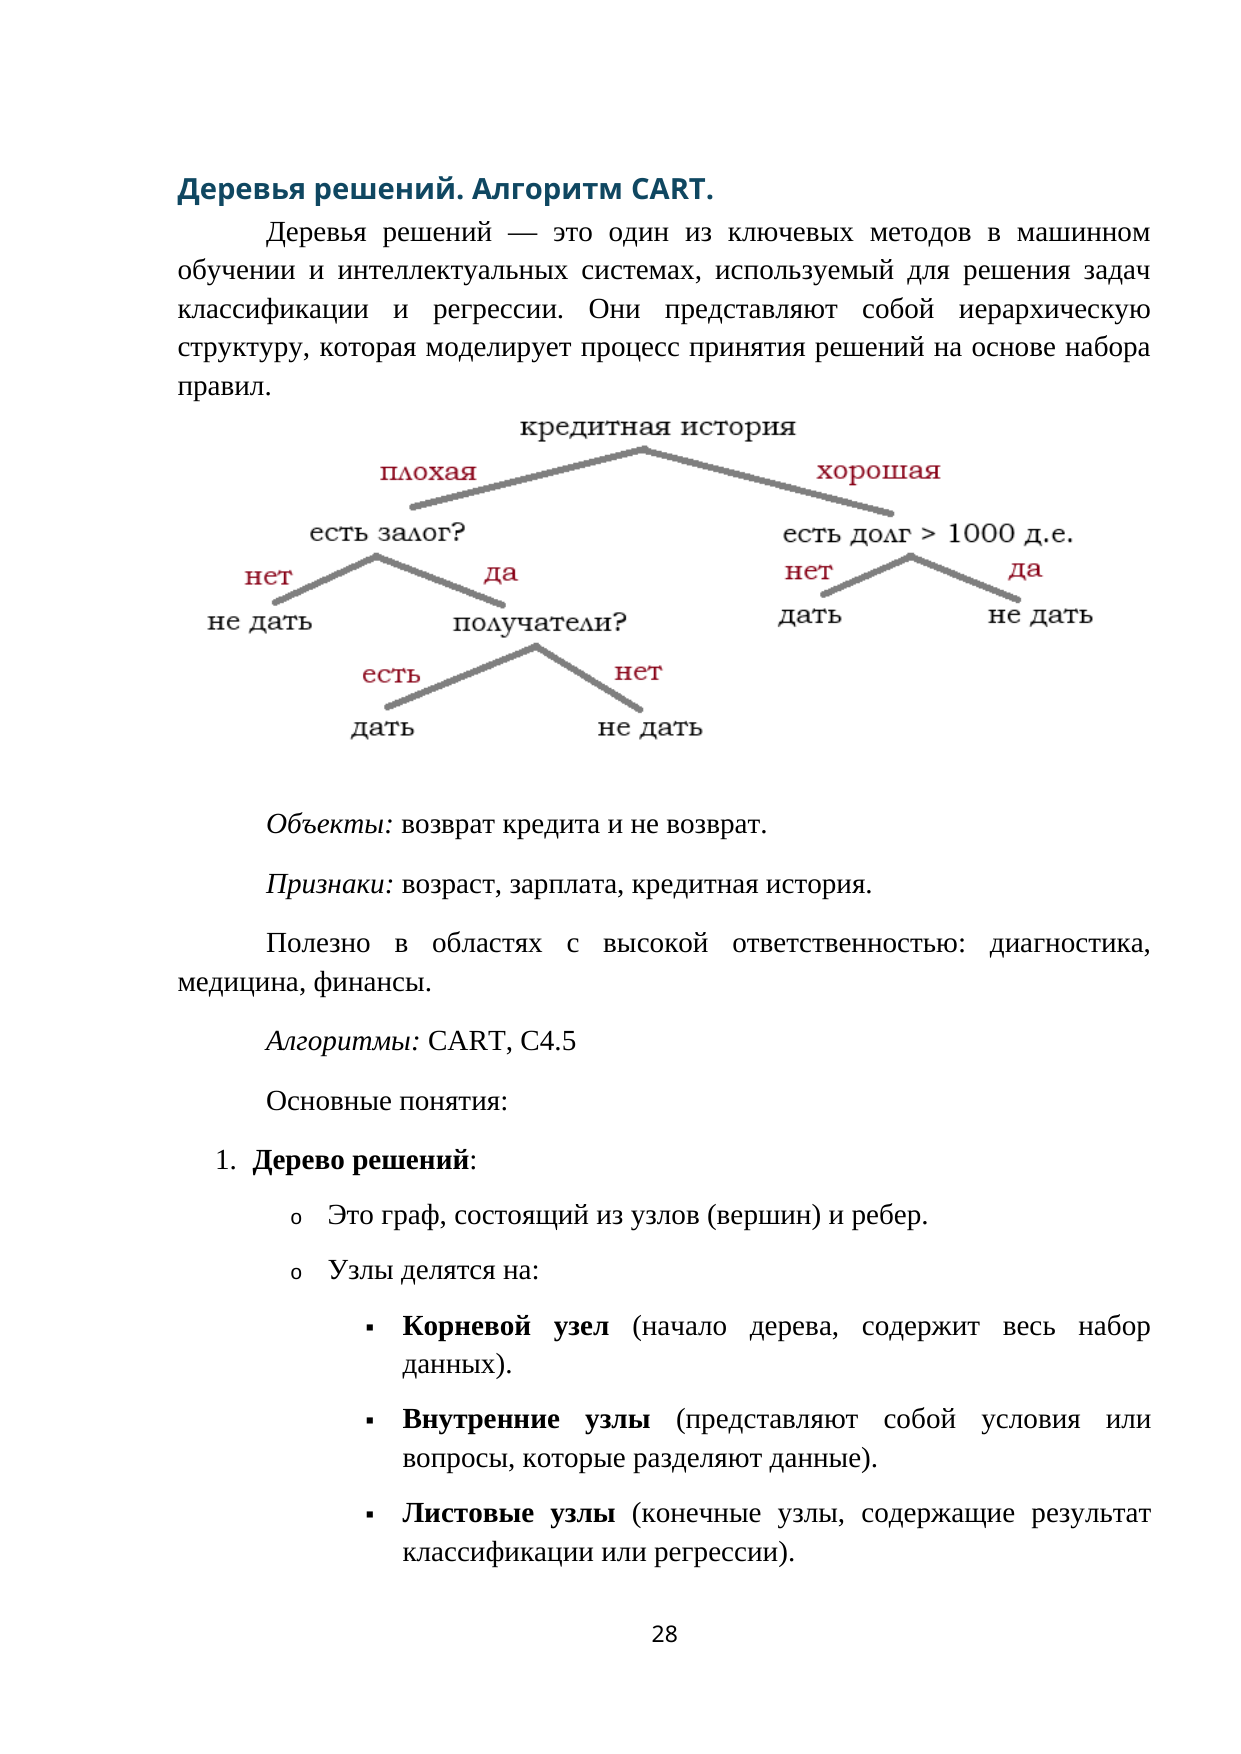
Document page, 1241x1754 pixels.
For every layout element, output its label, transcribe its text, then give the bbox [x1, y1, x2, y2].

list Корневой узел (начало дерева, содержит весь набор данных). [365, 1308, 1152, 1380]
list Дерево решений: [215, 1142, 1152, 1176]
text Алгоритмы: CART, C4.5 [177, 1023, 1152, 1057]
text Объекты: возврат кредита и не возврат. [177, 807, 1152, 840]
list Листовые узлы (конечные узлы, содержащие результат классификации или регрессии). [365, 1495, 1152, 1567]
list Это граф, состоящий из узлов (вершин) и ребер. [290, 1197, 1152, 1231]
subtitle Деревья решений. Алгоритм CART. [177, 168, 1152, 208]
picture [177, 406, 1152, 782]
text Признаки: возраст, зарплата, кредитная история. [177, 866, 1152, 899]
text Основные понятия: [177, 1083, 1152, 1116]
text Полезно в областях с высокой ответственностью: диагностика, медицина, финансы. [177, 925, 1152, 997]
list Узлы делятся на: [290, 1252, 1152, 1286]
list Внутренние узлы (представляют собой условия или вопросы, которые разделяют данные). [365, 1401, 1152, 1473]
text Деревья решений — это один из ключевых методов в машинном обучении и интеллектуальных системах, используемый для решения задач классификации и регрессии. Они представляют собой иерархическую структуру, которая моделирует процесс принятия решений на основе набора правил. [177, 214, 1152, 406]
